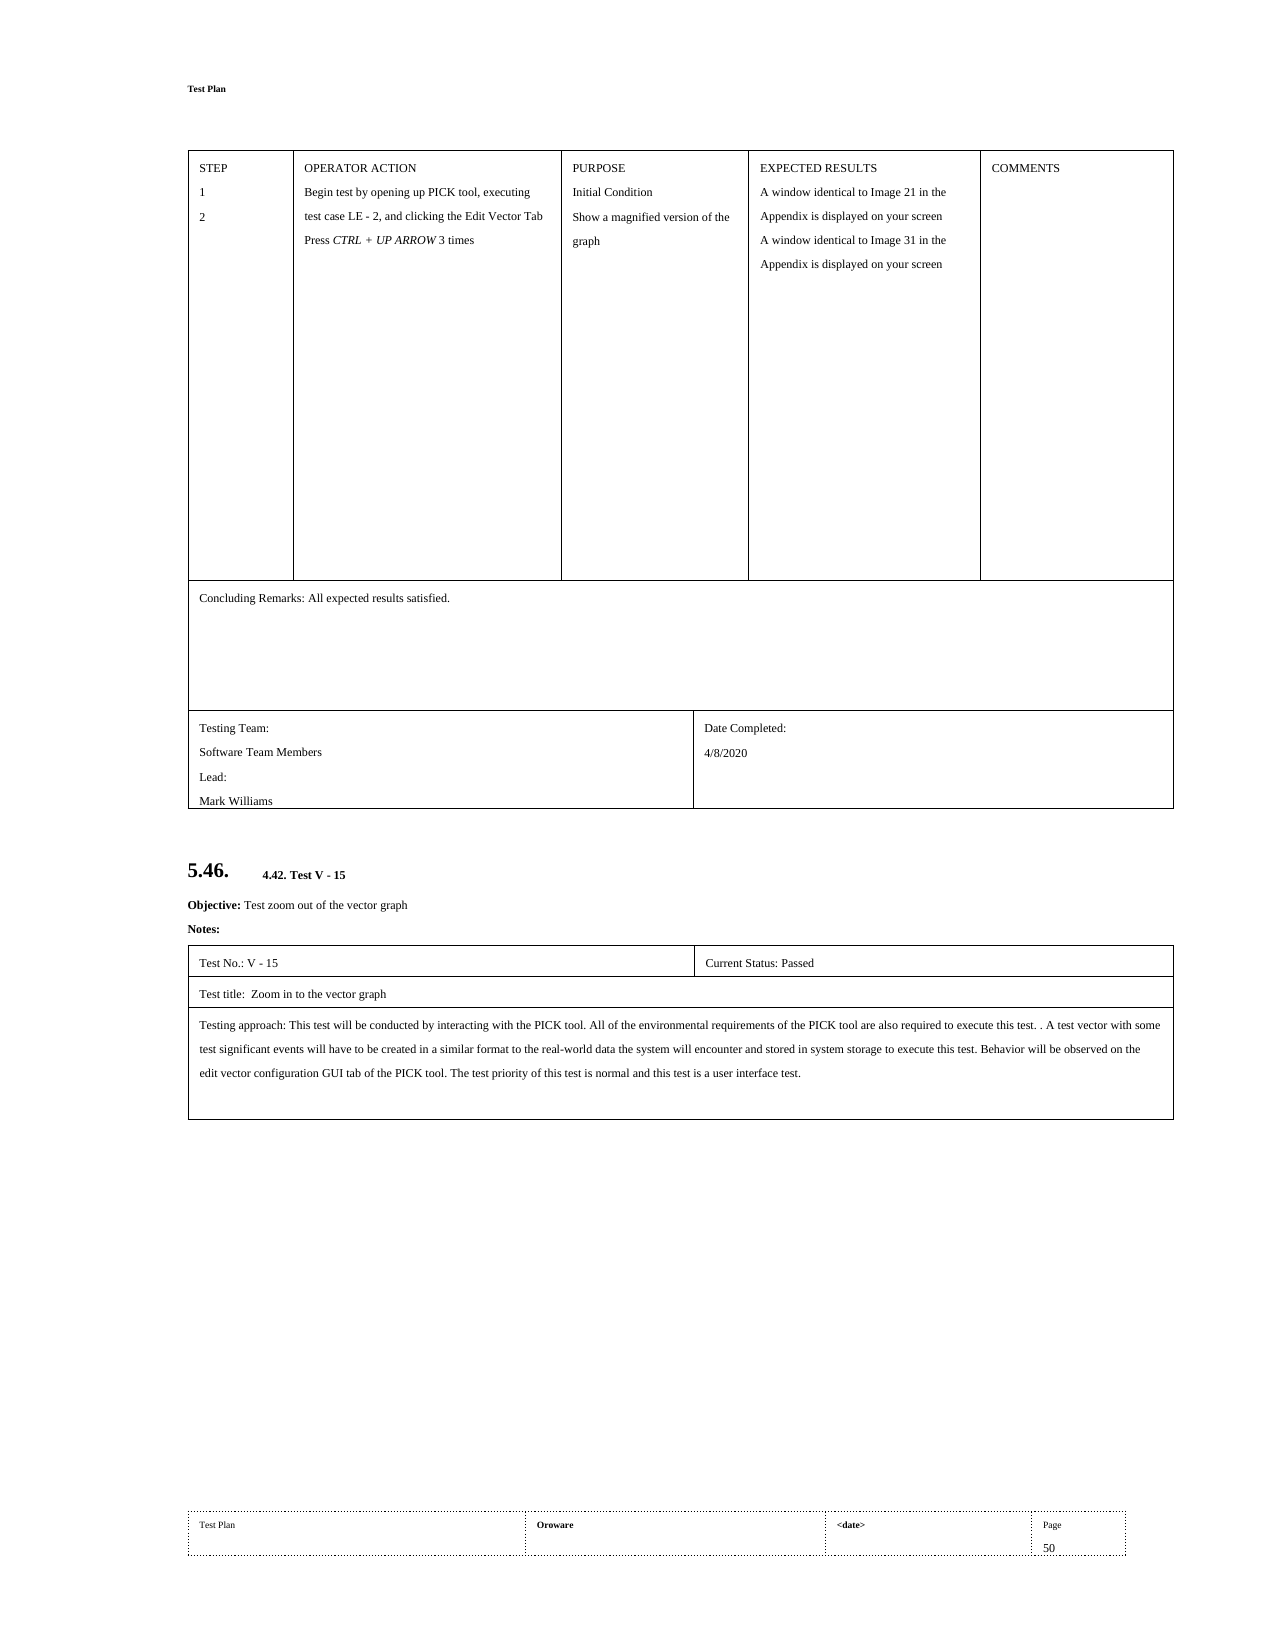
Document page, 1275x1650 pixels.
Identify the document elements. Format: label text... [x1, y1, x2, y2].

table_header Test No.: V - 15 [189, 946, 694, 976]
table_cell Test title: Zoom in to the vector graph [189, 977, 1173, 1007]
table_cell PURPOSE Initial Condition Show a magnified version of the graph [562, 151, 748, 580]
text Notes: [187, 912, 1125, 936]
table_cell Date Completed: 4/8/2020 [694, 711, 1173, 808]
table_cell STEP 1 2 [189, 151, 293, 580]
table_cell COMMENTS [981, 151, 1173, 580]
text Objective: Test zoom out of the vector graph [187, 888, 1125, 912]
table_cell Testing Team: Software Team Members Lead: Mark Williams [189, 711, 693, 808]
subtitle 4.42. Test V - 15 [187, 858, 1125, 882]
table_cell OPERATOR ACTION Begin test by opening up PICK tool, executing test case LE - 2, and clicking the Edit Vector Tab Press CTRL + UP ARROW 3 times [294, 151, 561, 580]
table_cell EXPECTED RESULTS A window identical to Image 21 in the Appendix is displayed on your screen A window identical to Image 31 in the Appendix is displayed on your screen [749, 151, 980, 580]
table_header Current Status: Passed [695, 946, 1173, 976]
table_cell Concluding Remarks: All expected results satisfied. [189, 581, 1173, 710]
table_cell Testing approach: This test will be conducted by interacting with the PICK tool. All of the environmental requirements of the PICK tool are also required to execute this test. . A test vector with some test significant events will have to be created in a similar format to the real-world data the system will encounter and stored in system storage to execute this test. Behavior will be observed on the edit vector configuration GUI tab of the PICK tool. The test priority of this test is normal and this test is a user interface test. [189, 1008, 1173, 1119]
